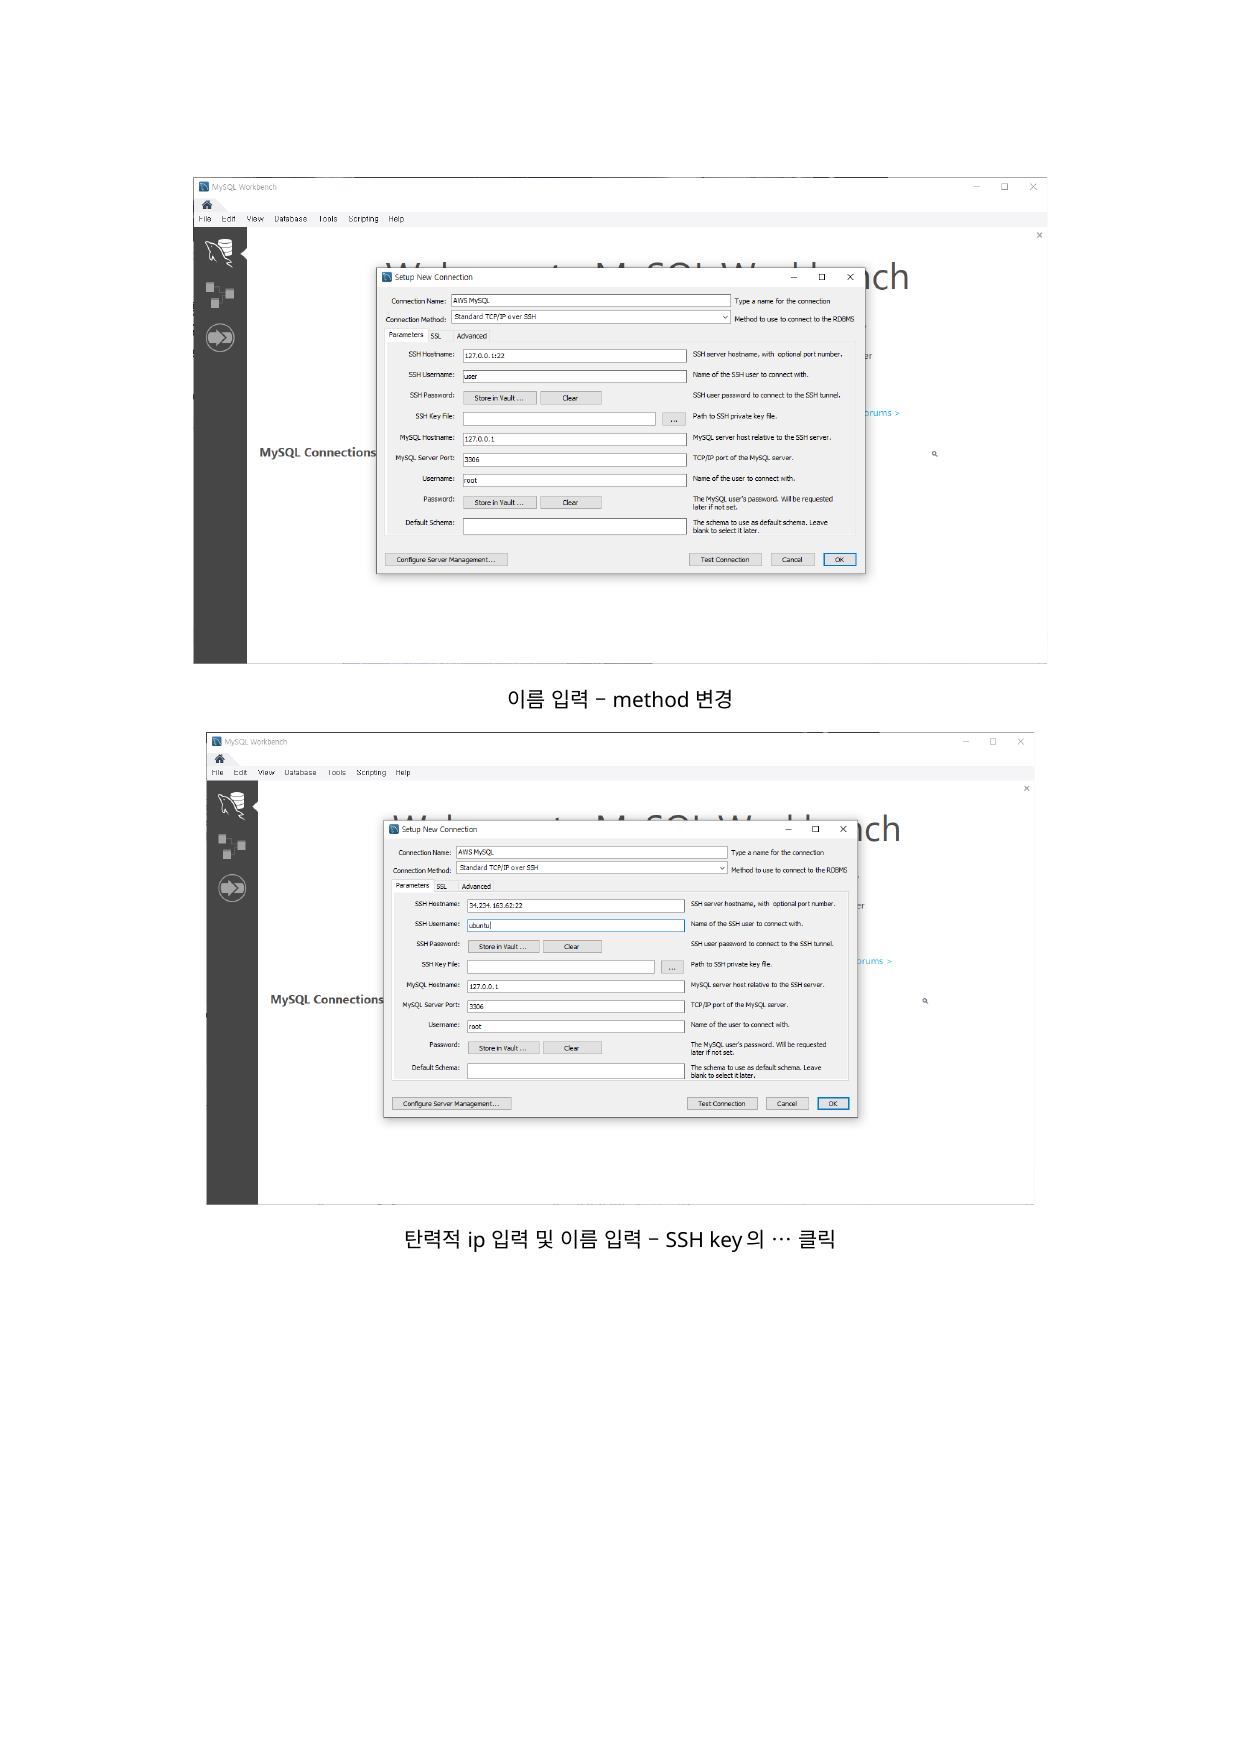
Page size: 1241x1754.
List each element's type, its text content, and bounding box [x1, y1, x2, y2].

picture [193, 177, 1048, 664]
text 이름 입력 – method 변경 [150, 683, 1090, 713]
picture [206, 732, 1035, 1205]
text 탄력적 ip 입력 및 이름 입력 – SSH key의 … 클릭 [150, 1223, 1090, 1253]
